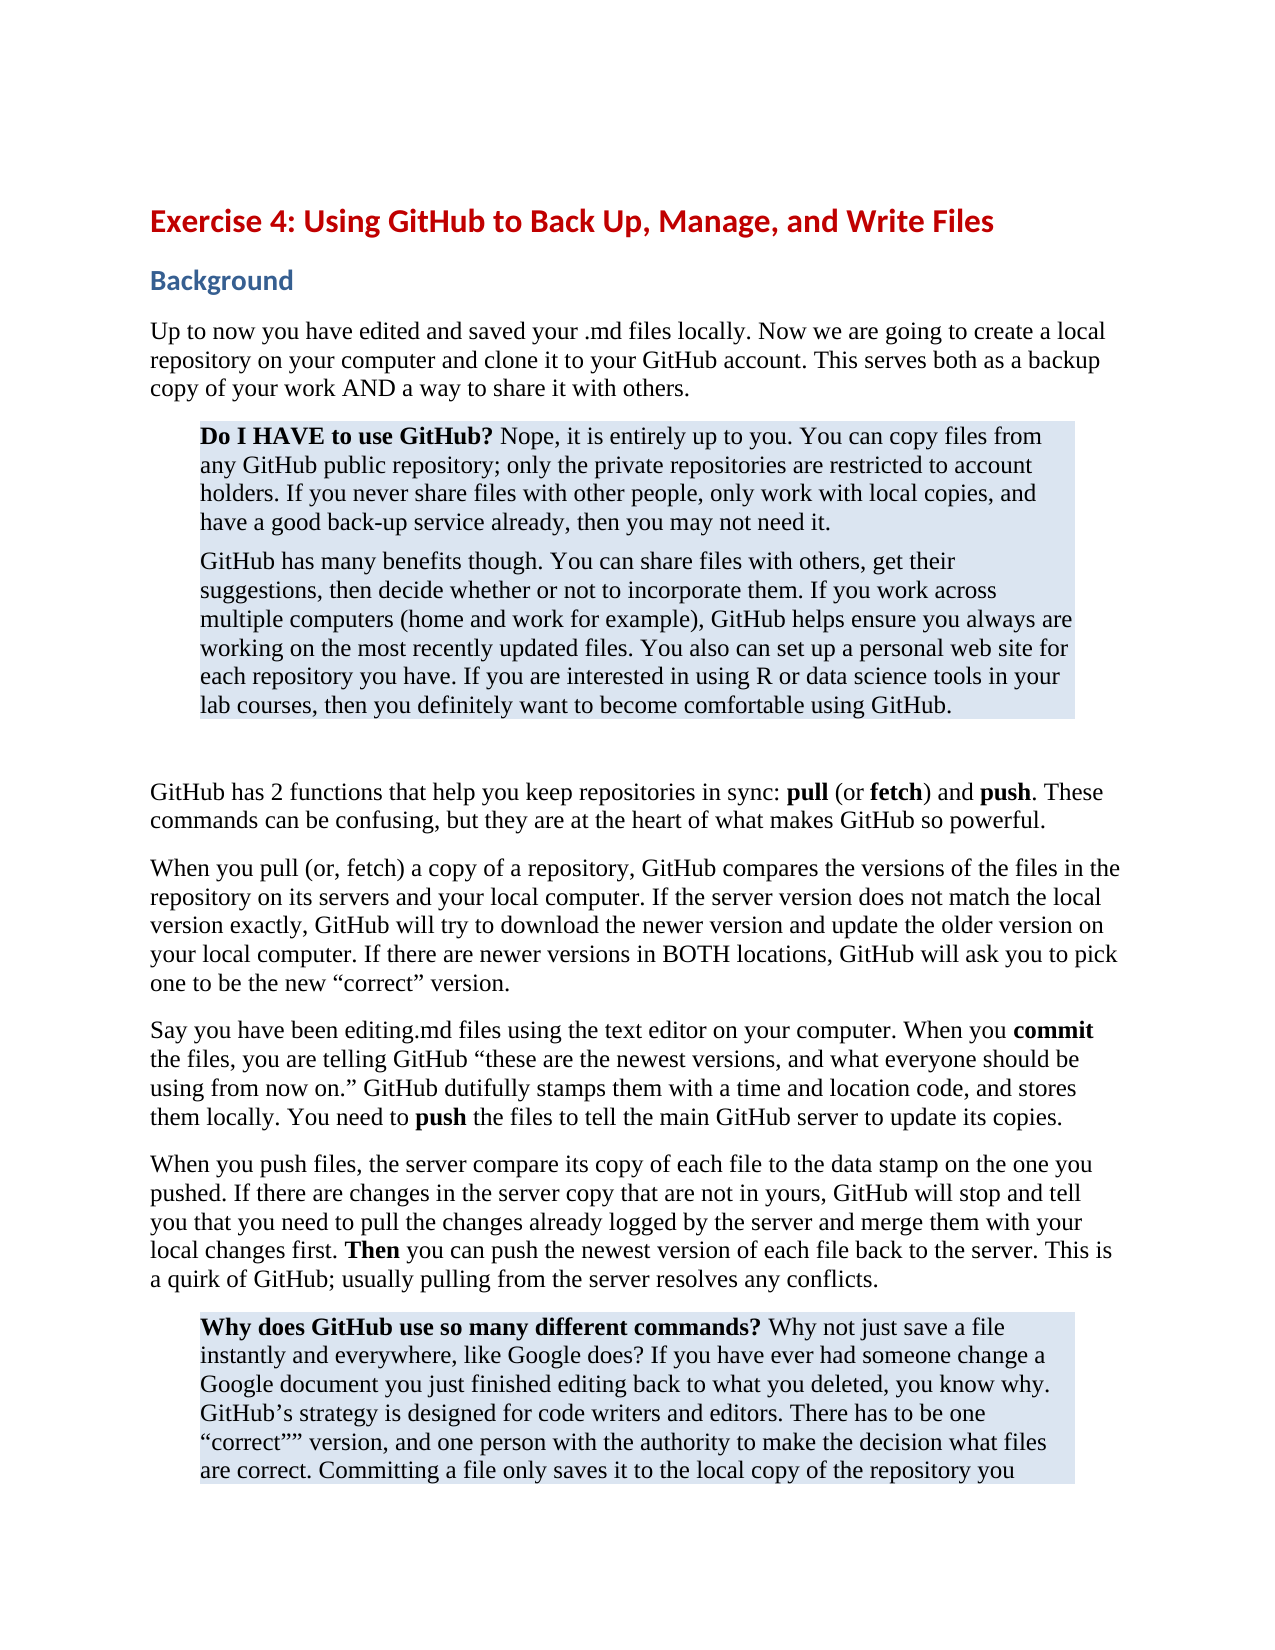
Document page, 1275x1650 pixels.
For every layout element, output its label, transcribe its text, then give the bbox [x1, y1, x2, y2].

text When you push files, the server compare its copy of each file to the data stamp on the one you pushed. If there are changes in the server copy that are not in yours, GitHub will stop and tell you that you need to pull the changes already logged by the server and merge them with your local changes first. Then you can push the newest version of each file back to the server. This is a quirk of GitHub; usually pulling from the server resolves any conflicts. [150, 1149, 1125, 1293]
text GitHub has many benefits though. You can share files with others, get their suggestions, then decide whether or not to incorporate them. If you work across multiple computers (home and work for example), GitHub helps ensure you always are working on the most recently updated files. You also can set up a personal web site for each repository you have. If you are interested in using R or data science tools in your lab courses, then you definitely want to become comfortable using GitHub. [200, 546, 1075, 719]
subtitle Exercise 4: Using GitHub to Back Up, Manage, and Write Files [150, 200, 1125, 241]
text Do I HAVE to use GitHub? Nope, it is entirely up to you. You can copy files from any GitHub public repository; only the private repositories are restricted to account holders. If you never share files with other people, only work with local copies, and have a good back-up service already, then you may not need it. [200, 421, 1075, 536]
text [200, 1312, 1075, 1484]
text GitHub has 2 functions that help you keep repositories in sync: pull (or fetch) and push. These commands can be confusing, but they are at the heart of what makes GitHub so powerful. [150, 777, 1125, 834]
text Say you have been editing.md files using the text editor on your computer. When you commit the files, you are telling GitHub “these are the newest versions, and what everyone should be using from now on.” GitHub dutifully stamps them with a time and location code, and stores them locally. You need to push the files to tell the main GitHub server to update its copies. [150, 1016, 1125, 1131]
text Up to now you have edited and saved your .md files locally. Now we are going to create a local repository on your computer and clone it to your GitHub account. This serves both as a backup copy of your work AND a way to share it with others. [150, 316, 1125, 402]
text When you pull (or, fetch) a copy of a repository, GitHub compares the versions of the files in the repository on its servers and your local computer. If the server version does not match the local version exactly, GitHub will try to download the newer version and update the older version on your local computer. If there are newer versions in BOTH locations, GitHub will ask you to pick one to be the new “correct” version. [150, 853, 1125, 997]
subtitle Background [150, 262, 1125, 297]
